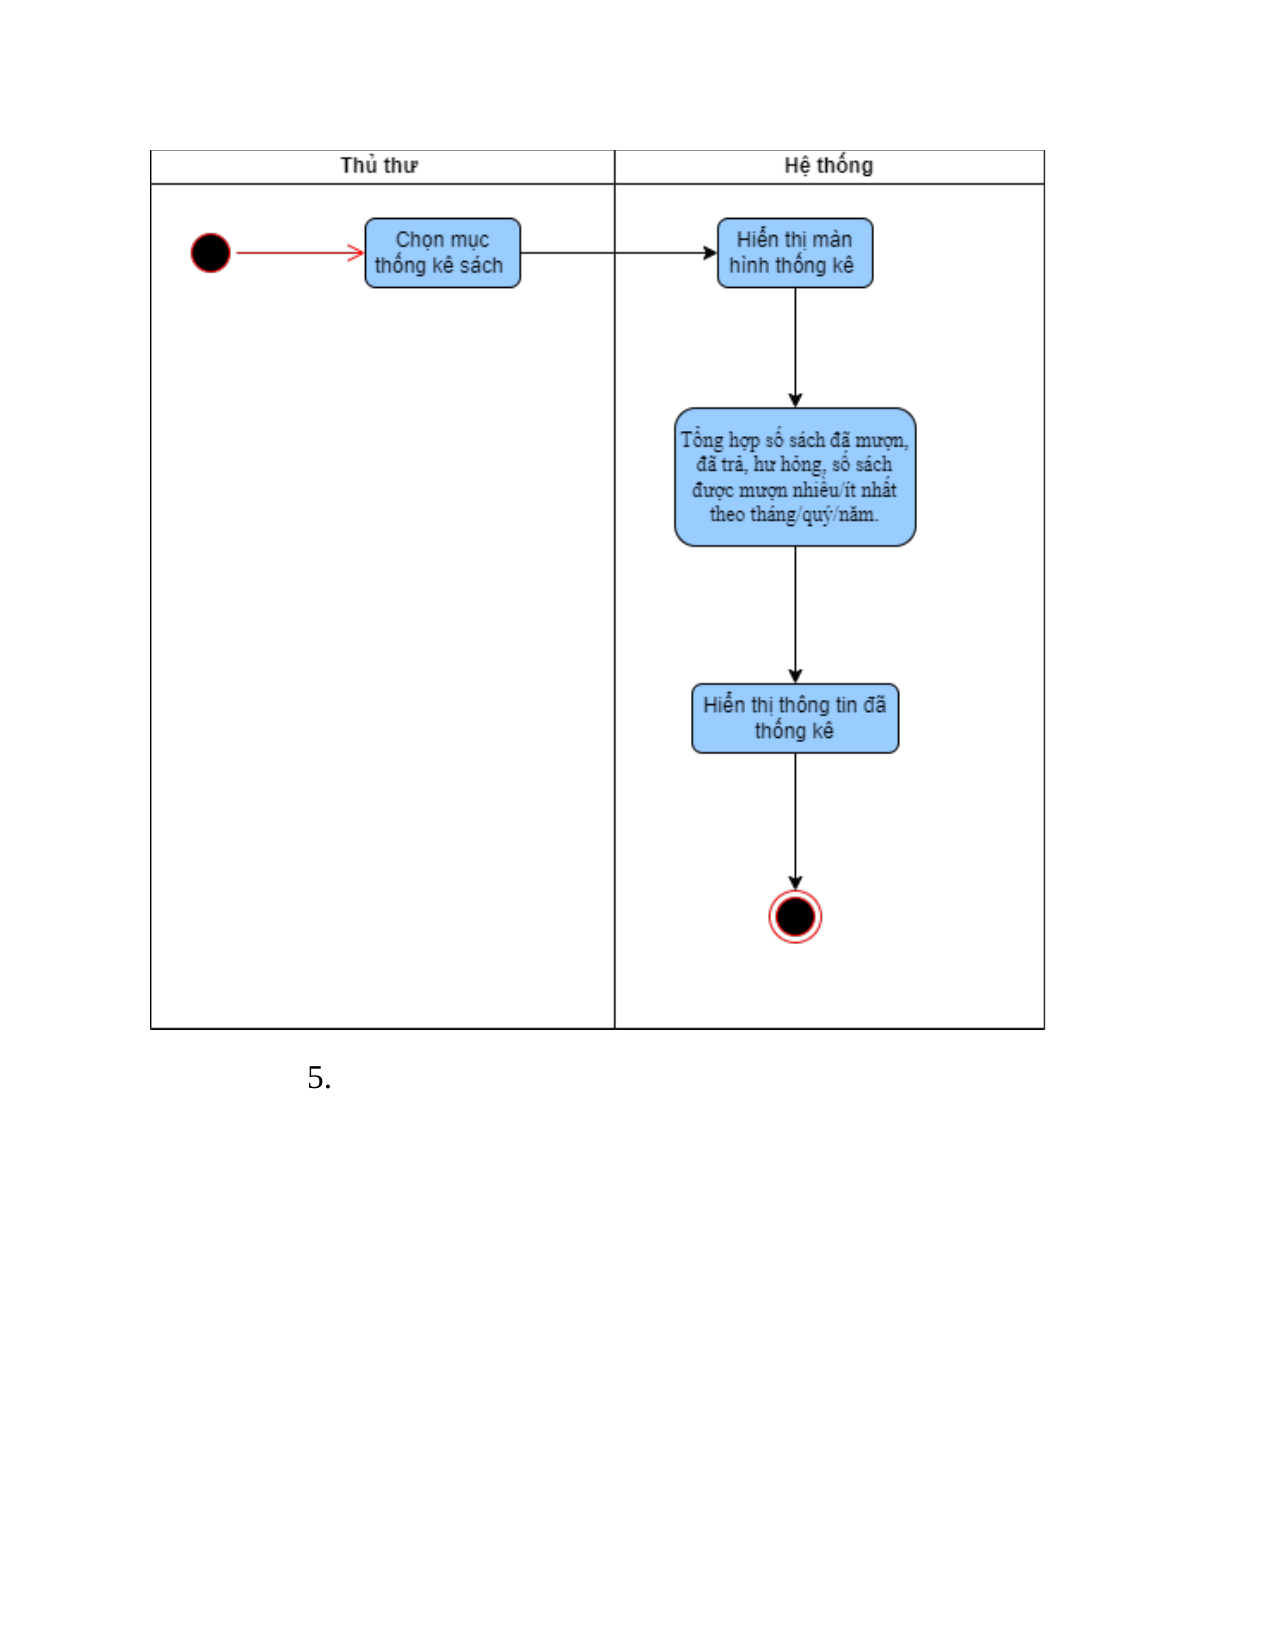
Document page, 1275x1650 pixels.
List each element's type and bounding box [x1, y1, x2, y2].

picture [150, 150, 1046, 1030]
